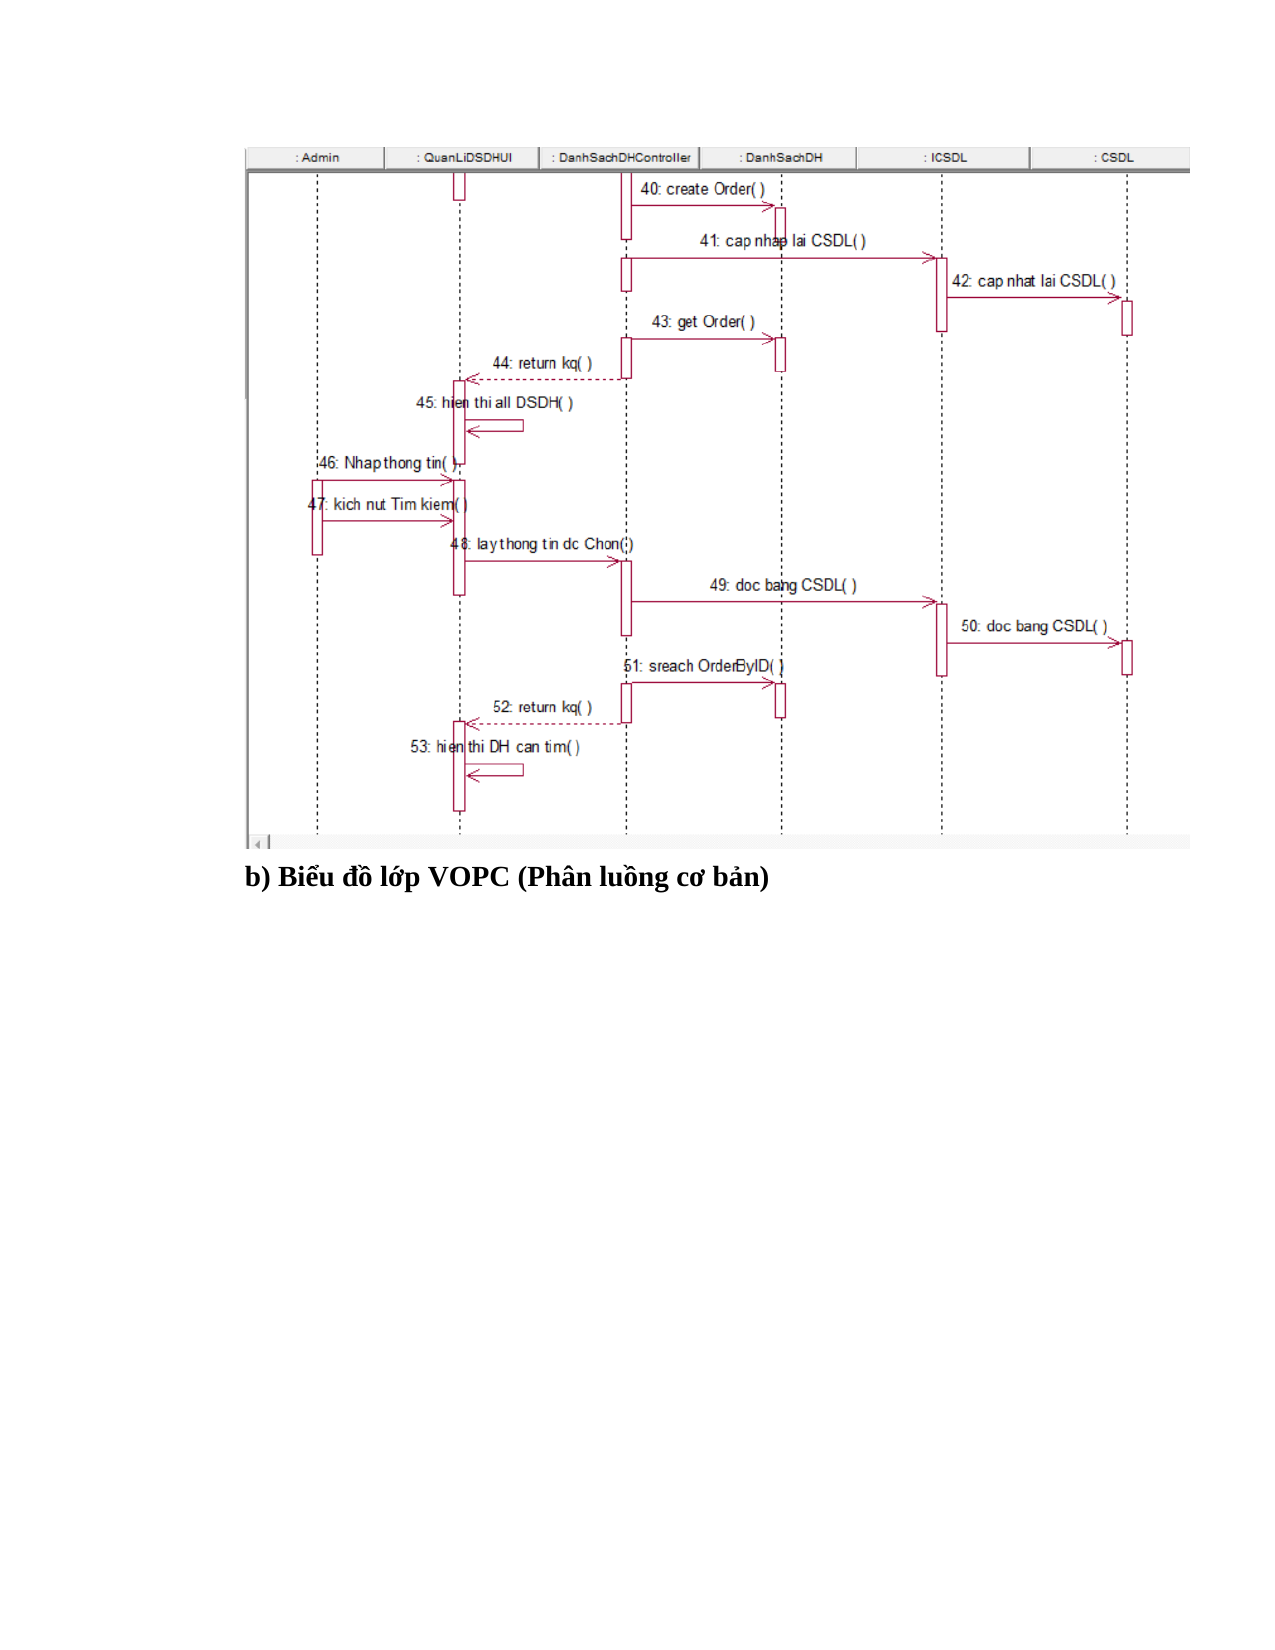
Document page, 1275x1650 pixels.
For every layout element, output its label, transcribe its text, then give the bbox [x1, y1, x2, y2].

text b) Biểu đồ lớp VOPC (Phân luồng cơ bản) [207, 859, 1157, 892]
picture [244, 147, 1190, 849]
